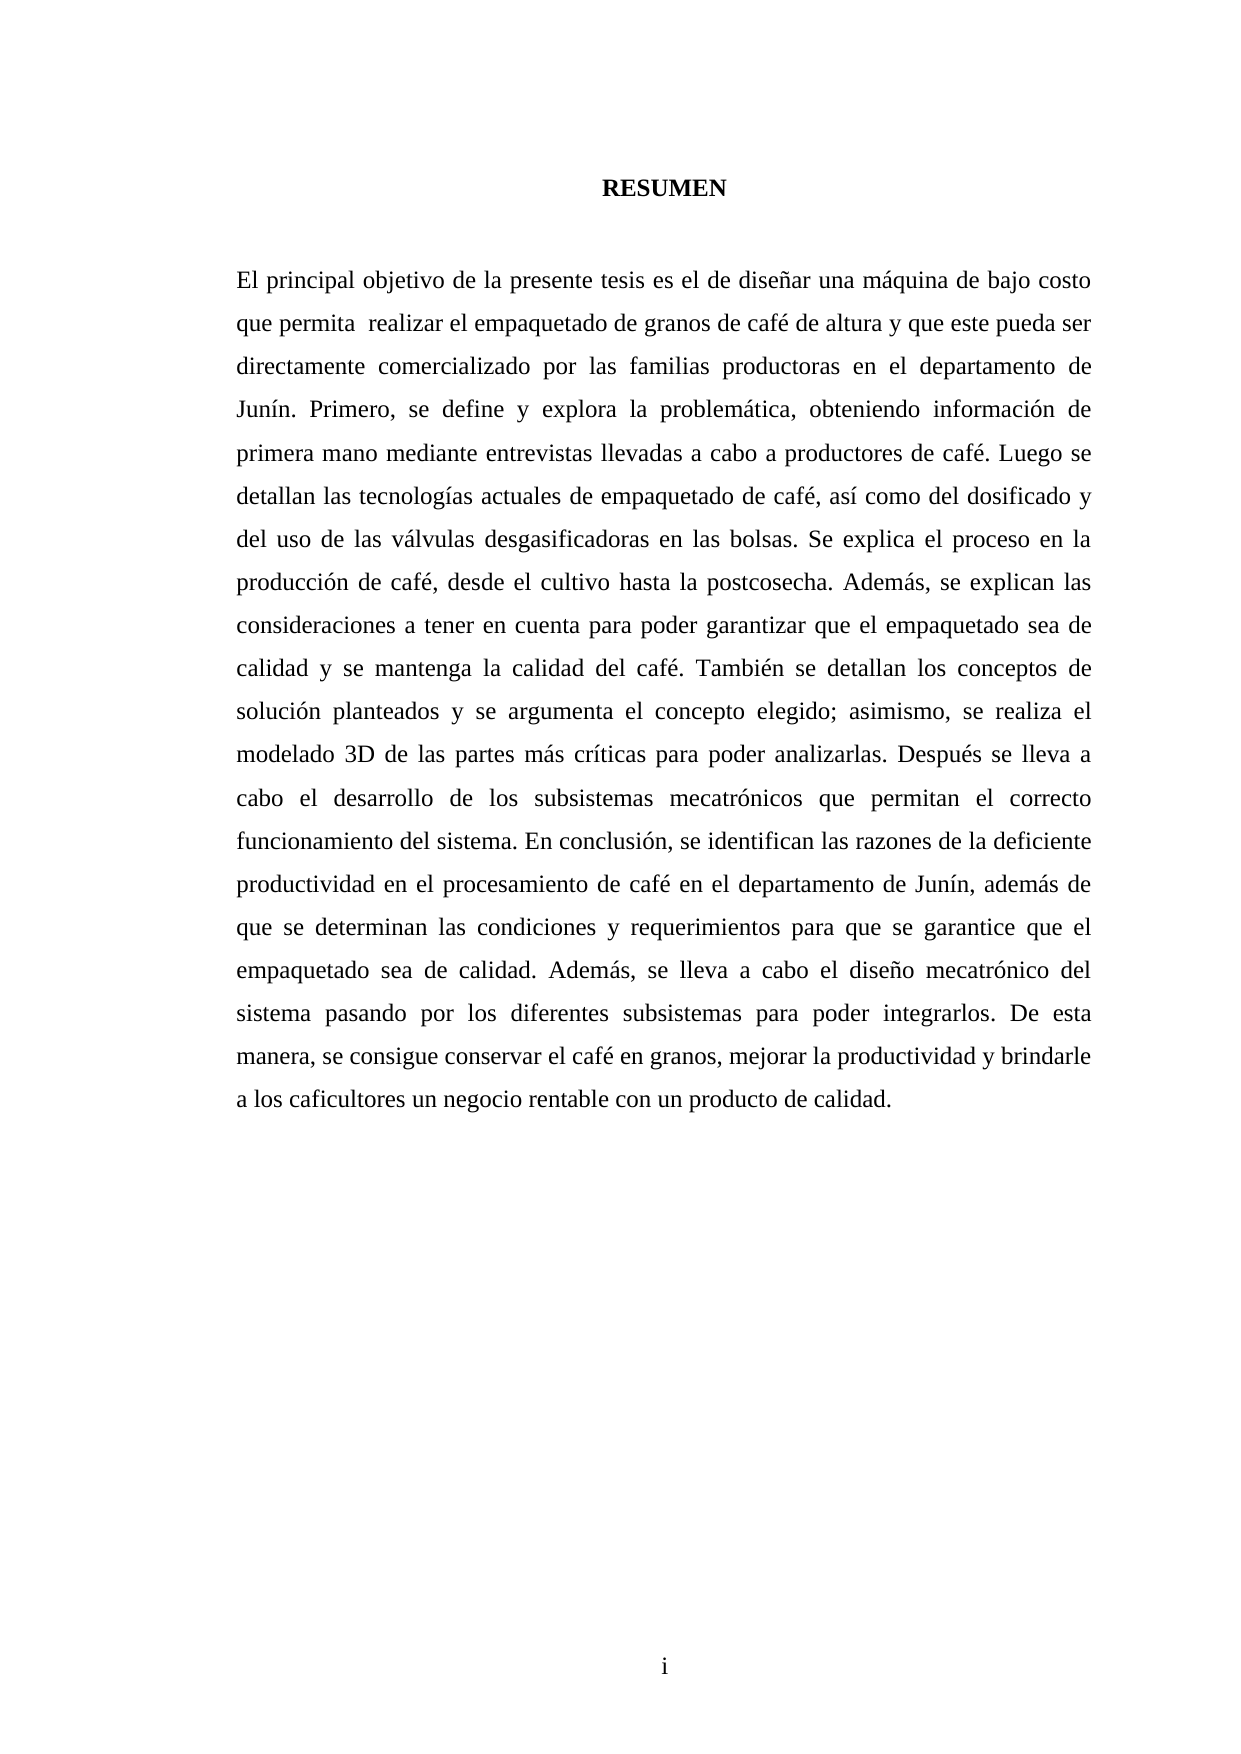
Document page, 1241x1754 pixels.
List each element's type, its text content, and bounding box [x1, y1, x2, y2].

text El principal objetivo de la presente tesis es el de diseñar una máquina de bajo costo que permita realizar el empaquetado de granos de café de altura y que este pueda ser directamente comercializado por las familias productoras en el departamento de Junín. Primero, se define y explora la problemática, obteniendo información de primera mano mediante entrevistas llevadas a cabo a productores de café. Luego se detallan las tecnologías actuales de empaquetado de café, así como del dosificado y del uso de las válvulas desgasificadoras en las bolsas. Se explica el proceso en la producción de café, desde el cultivo hasta la postcosecha. Además, se explican las consideraciones a tener en cuenta para poder garantizar que el empaquetado sea de calidad y se mantenga la calidad del café. También se detallan los conceptos de solución planteados y se argumenta el concepto elegido; asimismo, se realiza el modelado 3D de las partes más críticas para poder analizarlas. Después se lleva a cabo el desarrollo de los subsistemas mecatrónicos que permitan el correcto funcionamiento del sistema. En conclusión, se identifican las razones de la deficiente productividad en el procesamiento de café en el departamento de Junín, además de que se determinan las condiciones y requerimientos para que se garantice que el empaquetado sea de calidad. Además, se lleva a cabo el diseño mecatrónico del sistema pasando por los diferentes subsistemas para poder integrarlos. De esta manera, se consigue conservar el café en granos, mejorar la productividad y brindarle a los caficultores un negocio rentable con un producto de calidad. [236, 265, 1092, 1113]
subtitle RESUMEN [236, 173, 1092, 201]
